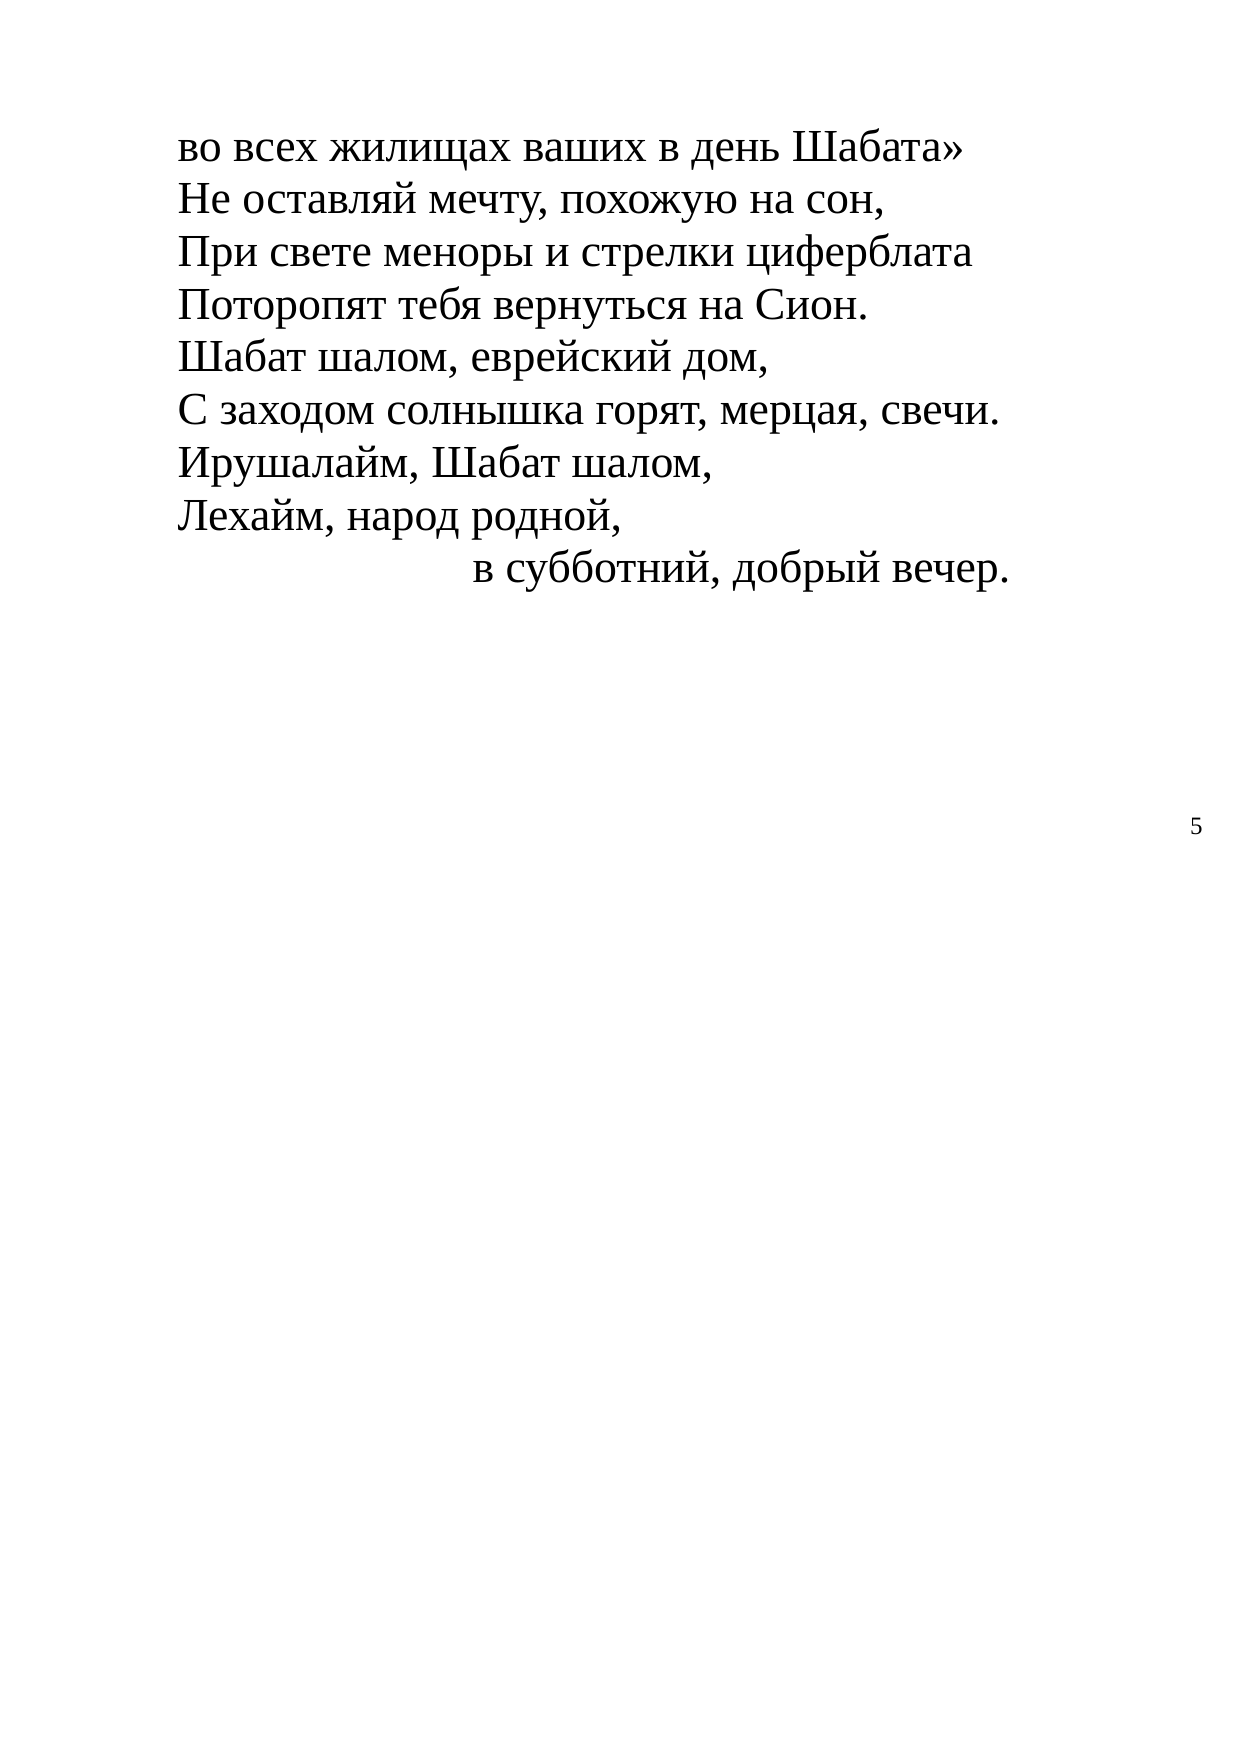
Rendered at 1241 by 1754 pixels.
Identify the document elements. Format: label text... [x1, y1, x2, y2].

text Поторопят тебя вернуться на Сион. [177, 276, 1152, 329]
text Шабат шалом, еврейский дом, [177, 329, 1152, 382]
text Лехайм, народ родной, [177, 487, 1152, 540]
text во всех жилищах ваших в день Шабата» [177, 118, 1152, 171]
text С заходом солнышка горят, мерцая, свечи. [177, 382, 1152, 434]
text При свете меноры и стрелки циферблата [177, 223, 1152, 276]
text Не оставляй мечту, похожую на сон, [177, 171, 1152, 223]
text Ирушалайм, Шабат шалом, [177, 434, 1152, 487]
text в субботний, добрый вечер. [177, 540, 1152, 592]
